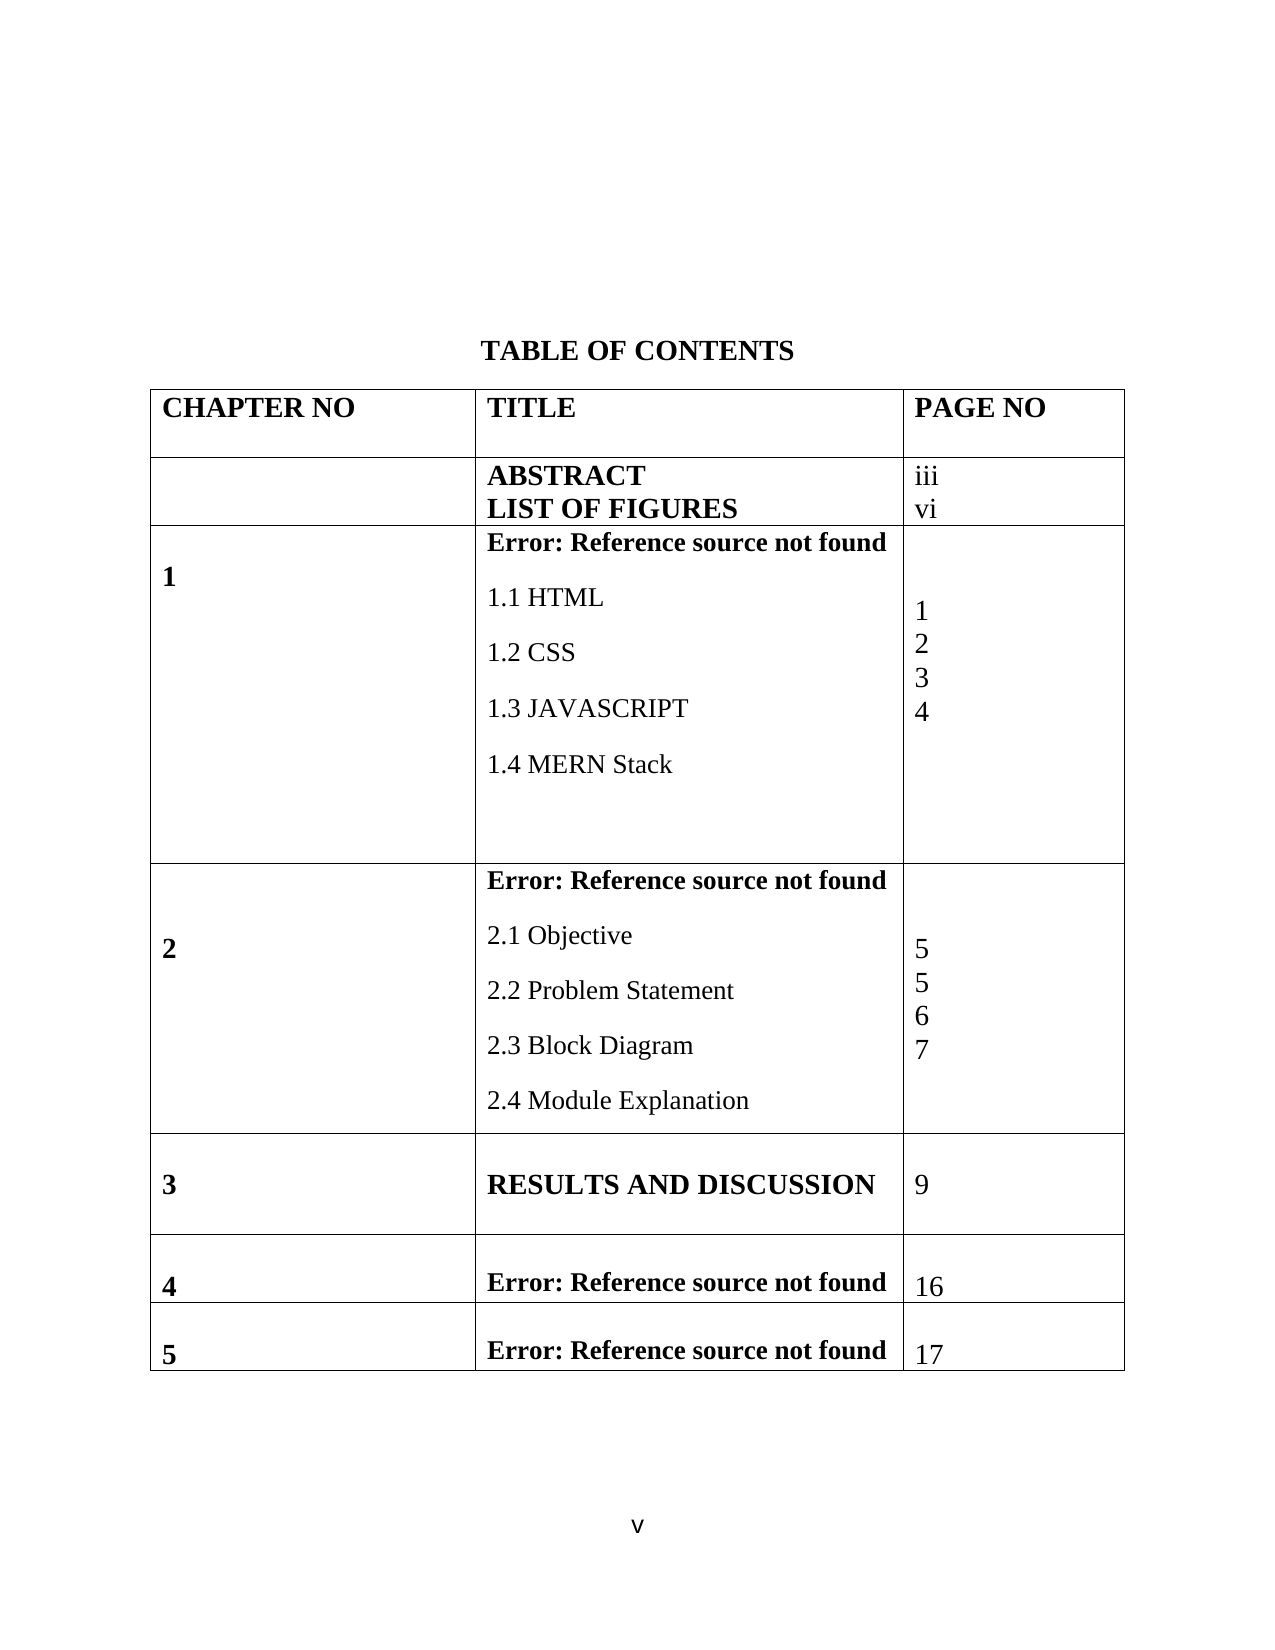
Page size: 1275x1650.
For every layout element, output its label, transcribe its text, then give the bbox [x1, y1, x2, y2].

table_header CHAPTER NO [151, 390, 475, 457]
table_header PAGE NO [904, 390, 1124, 457]
table_cell 16 [904, 1235, 1124, 1302]
table_cell RESULTS AND DISCUSSION [476, 1134, 903, 1234]
table_cell 3 [151, 1134, 475, 1234]
table_cell 5 [151, 1303, 475, 1370]
table_cell [151, 458, 475, 525]
table_cell ABSTRACT LIST OF FIGURES [476, 458, 903, 525]
table_cell 1 [151, 526, 475, 863]
table_cell Error! Reference source not found. 1.1 HTML 1.2 CSS 1.3 JAVASCRIPT 1.4 MERN Stack [476, 526, 903, 863]
table_cell 2 [151, 864, 475, 1132]
table_cell 4 [151, 1235, 475, 1302]
table_cell Error! Reference source not found. 2.1 Objective 2.2 Problem Statement 2.3 Block Diagram 2.4 Module Explanation [476, 864, 903, 1132]
table_cell 17 [904, 1303, 1124, 1370]
table_cell iii vi [904, 458, 1124, 525]
table_cell 5 5 6 7 [904, 864, 1124, 1132]
table_cell 9 [904, 1134, 1124, 1234]
table_cell 1 2 3 4 [904, 526, 1124, 863]
text TABLE OF CONTENTS [150, 333, 1125, 367]
table_header TITLE [476, 390, 903, 457]
